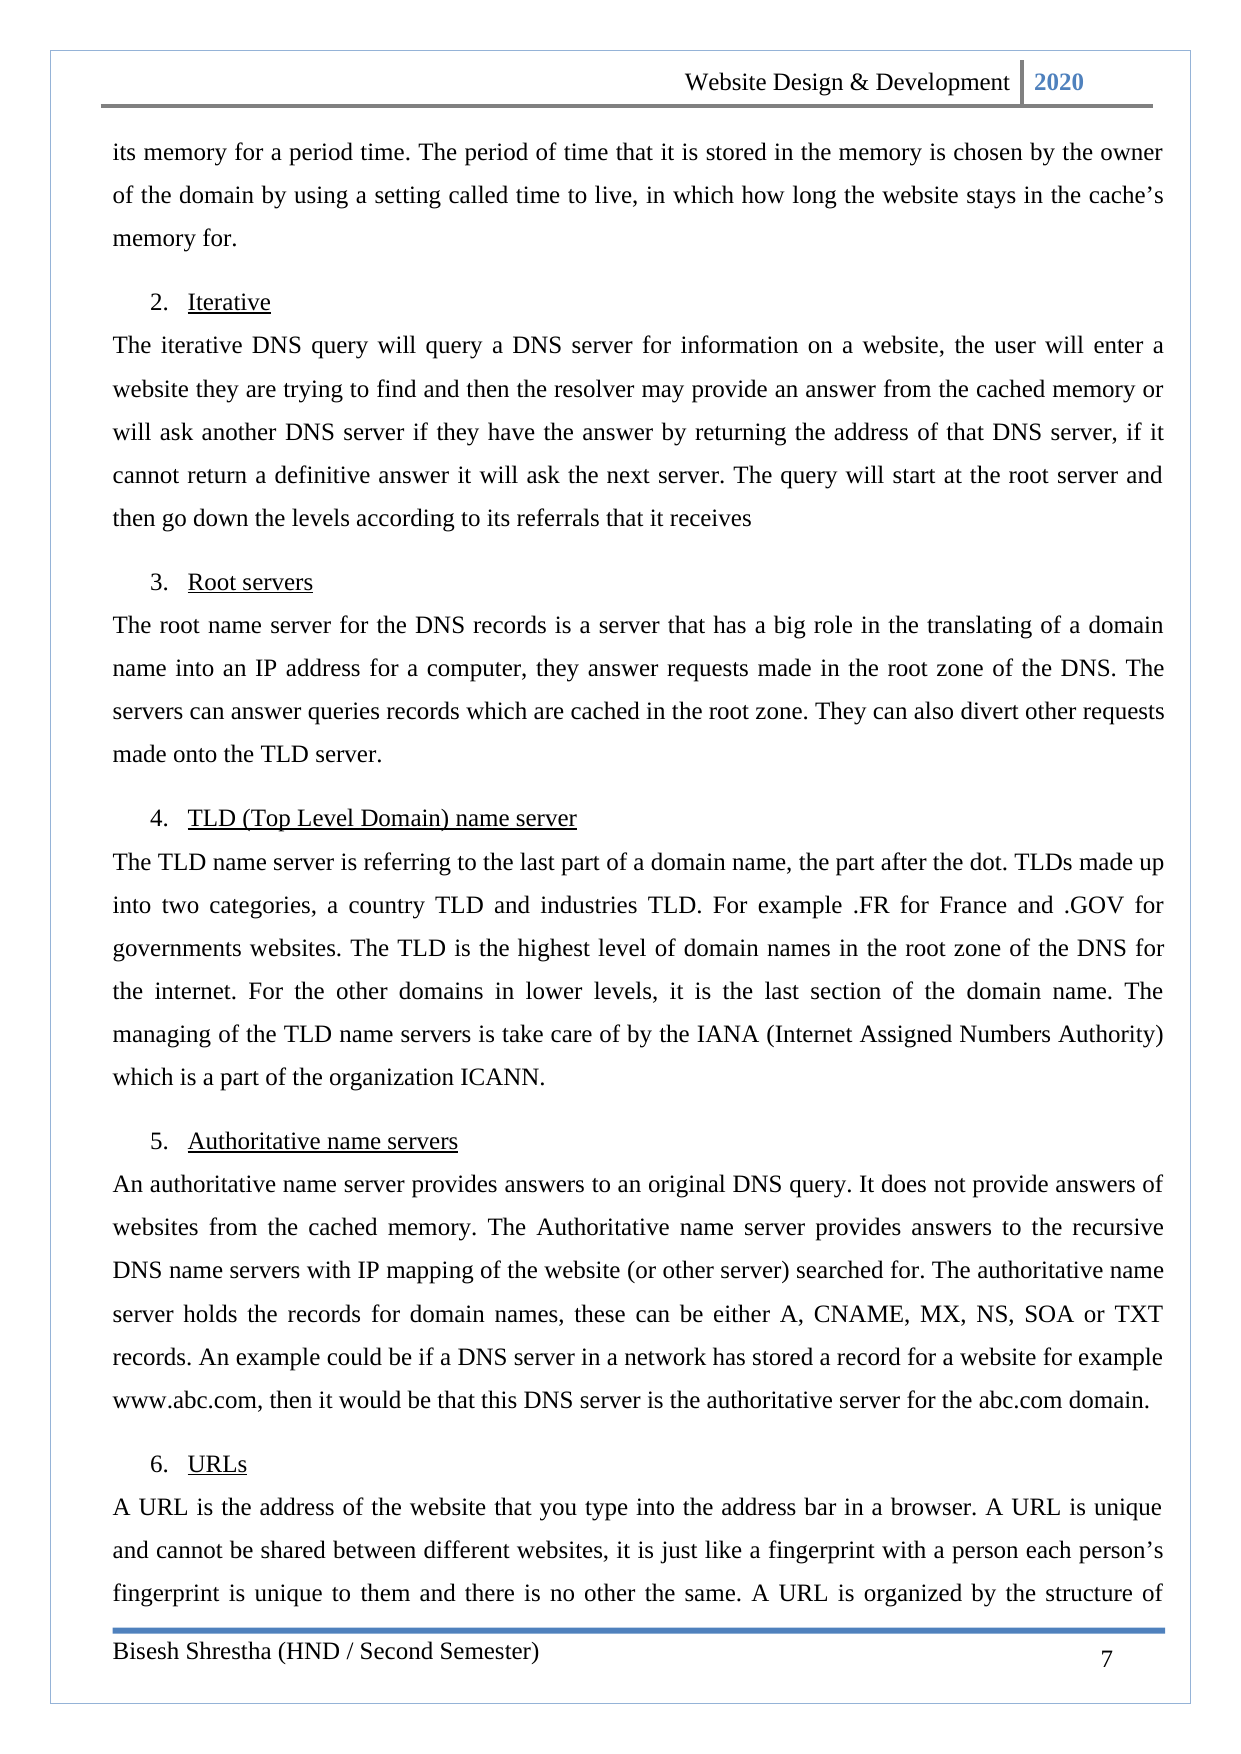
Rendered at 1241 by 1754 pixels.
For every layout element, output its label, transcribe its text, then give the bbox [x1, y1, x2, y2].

text An authoritative name server provides answers to an original DNS query. It does not provide answers of websites from the cached memory. The Authoritative name server provides answers to the recursive DNS name servers with IP mapping of the website (or other server) searched for. The authoritative name server holds the records for domain names, these can be either A, CNAME, MX, NS, SOA or TXT records. An example could be if a DNS server in a network has stored a record for a website for example www.abc.com, then it would be that this DNS server is the authoritative server for the abc.com domain. [112, 1169, 1165, 1414]
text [112, 1492, 1165, 1607]
subtitle Root servers [150, 567, 1165, 596]
subtitle Authoritative name servers [150, 1126, 1165, 1155]
text The iterative DNS query will query a DNS server for information on a website, the user will enter a website they are trying to find and then the resolver may provide an answer from the cached memory or will ask another DNS server if they have the answer by returning the address of that DNS server, if it cannot return a definitive answer it will ask the next server. The query will start at the root server and then go down the levels according to its referrals that it receives [112, 331, 1165, 532]
subtitle URLs [150, 1449, 1165, 1478]
subtitle Iterative [150, 287, 1165, 316]
text The root name server for the DNS records is a server that has a big role in the translating of a domain name into an IP address for a computer, they answer requests made in the root zone of the DNS. The servers can answer queries records which are cached in the root zone. They can also divert other requests made onto the TLD server. [112, 610, 1165, 768]
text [112, 137, 1165, 252]
subtitle TLD (Top Level Domain) name server [150, 803, 1165, 832]
text The TLD name server is referring to the last part of a domain name, the part after the dot. TLDs made up into two categories, a country TLD and industries TLD. For example .FR for France and .GOV for governments websites. The TLD is the highest level of domain names in the root zone of the DNS for the internet. For the other domains in lower levels, it is the last section of the domain name. The managing of the TLD name servers is take care of by the IANA (Internet Assigned Numbers Authority) which is a part of the organization ICANN. [112, 847, 1165, 1091]
